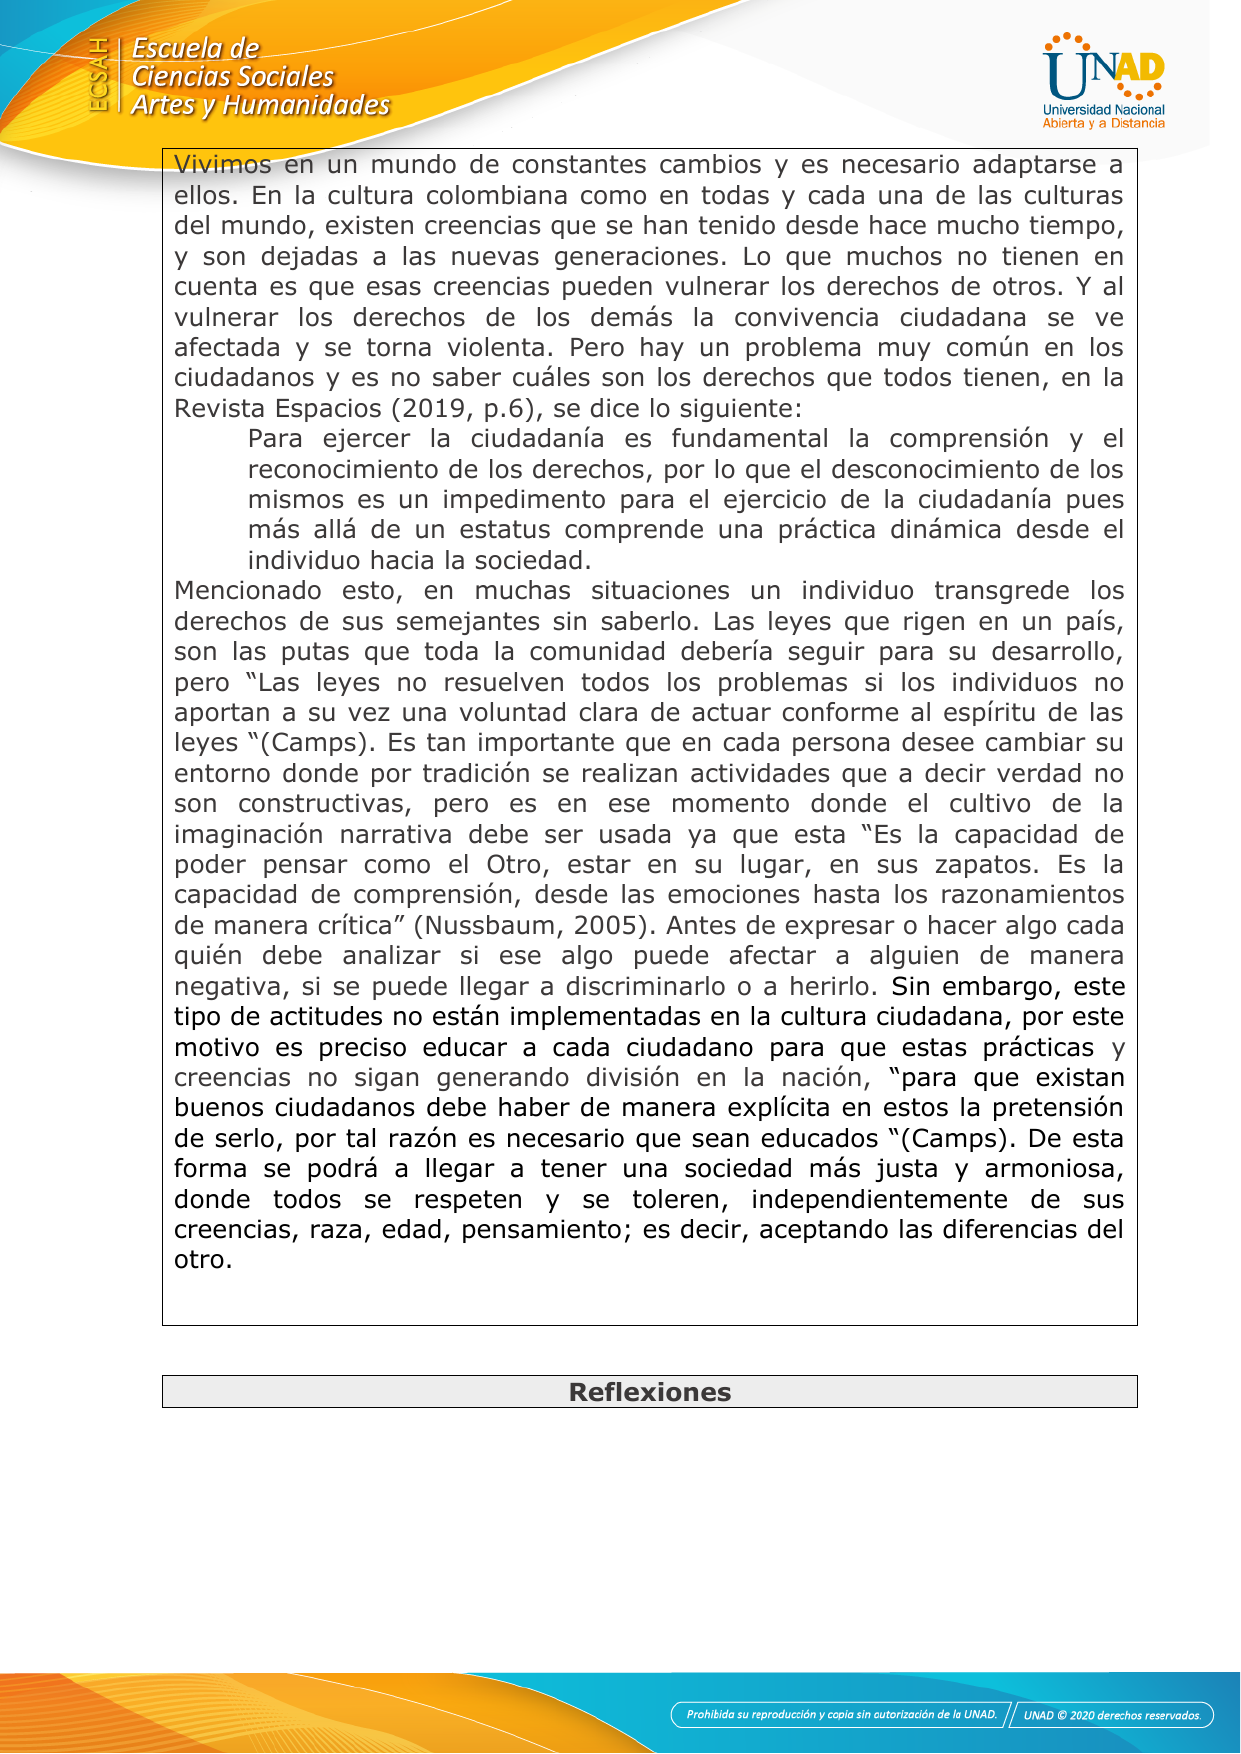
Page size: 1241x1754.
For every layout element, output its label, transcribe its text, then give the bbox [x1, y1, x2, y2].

table_header Reflexiones [163, 1376, 1137, 1407]
table_cell Vivimos en un mundo de constantes cambios y es necesario adaptarse a ellos. En la cultura colombiana como en todas y cada una de las culturas del mundo, existen creencias que se han tenido desde hace mucho tiempo, y son dejadas a las nuevas generaciones. Lo que muchos no tienen en cuenta es que esas creencias pueden vulnerar los derechos de otros. Y al vulnerar los derechos de los demás la convivencia ciudadana se ve afectada y se torna violenta. Pero hay un problema muy común en los ciudadanos y es no saber cuáles son los derechos que todos tienen, en la Revista Espacios (2019, p.6), se dice lo siguiente: Para ejercer la ciudadanía es fundamental la comprensión y el reconocimiento de los derechos, por lo que el desconocimiento de los mismos es un impedimento para el ejercicio de la ciudadanía pues más allá de un estatus comprende una práctica dinámica desde el individuo hacia la sociedad. Mencionado esto, en muchas situaciones un individuo transgrede los derechos de sus semejantes sin saberlo. Las leyes que rigen en un país, son las putas que toda la comunidad debería seguir para su desarrollo, pero “Las leyes no resuelven todos los problemas si los individuos no aportan a su vez una voluntad clara de actuar conforme al espíritu de las leyes “(Camps). Es tan importante que en cada persona desee cambiar su entorno donde por tradición se realizan actividades que a decir verdad no son constructivas, pero es en ese momento donde el cultivo de la imaginación narrativa debe ser usada ya que esta “Es la capacidad de poder pensar como el Otro, estar en su lugar, en sus zapatos. Es la capacidad de comprensión, desde las emociones hasta los razonamientos de manera crítica” (Nussbaum, 2005). Antes de expresar o hacer algo cada quién debe analizar si ese algo puede afectar a alguien de manera negativa, si se puede llegar a discriminarlo o a herirlo. Sin embargo, este tipo de actitudes no están implementadas en la cultura ciudadana, por este motivo es preciso educar a cada ciudadano para que estas prácticas y creencias no sigan generando división en la nación, “para que existan buenos ciudadanos debe haber de manera explícita en estos la pretensión de serlo, por tal razón es necesario que sean educados “(Camps). De esta forma se podrá a llegar a tener una sociedad más justa y armoniosa, donde todos se respeten y se toleren, independientemente de sus creencias, raza, edad, pensamiento; es decir, aceptando las diferencias del otro. [163, 149, 1137, 1325]
picture [0, 1623, 1241, 1753]
picture [0, 0, 1210, 223]
